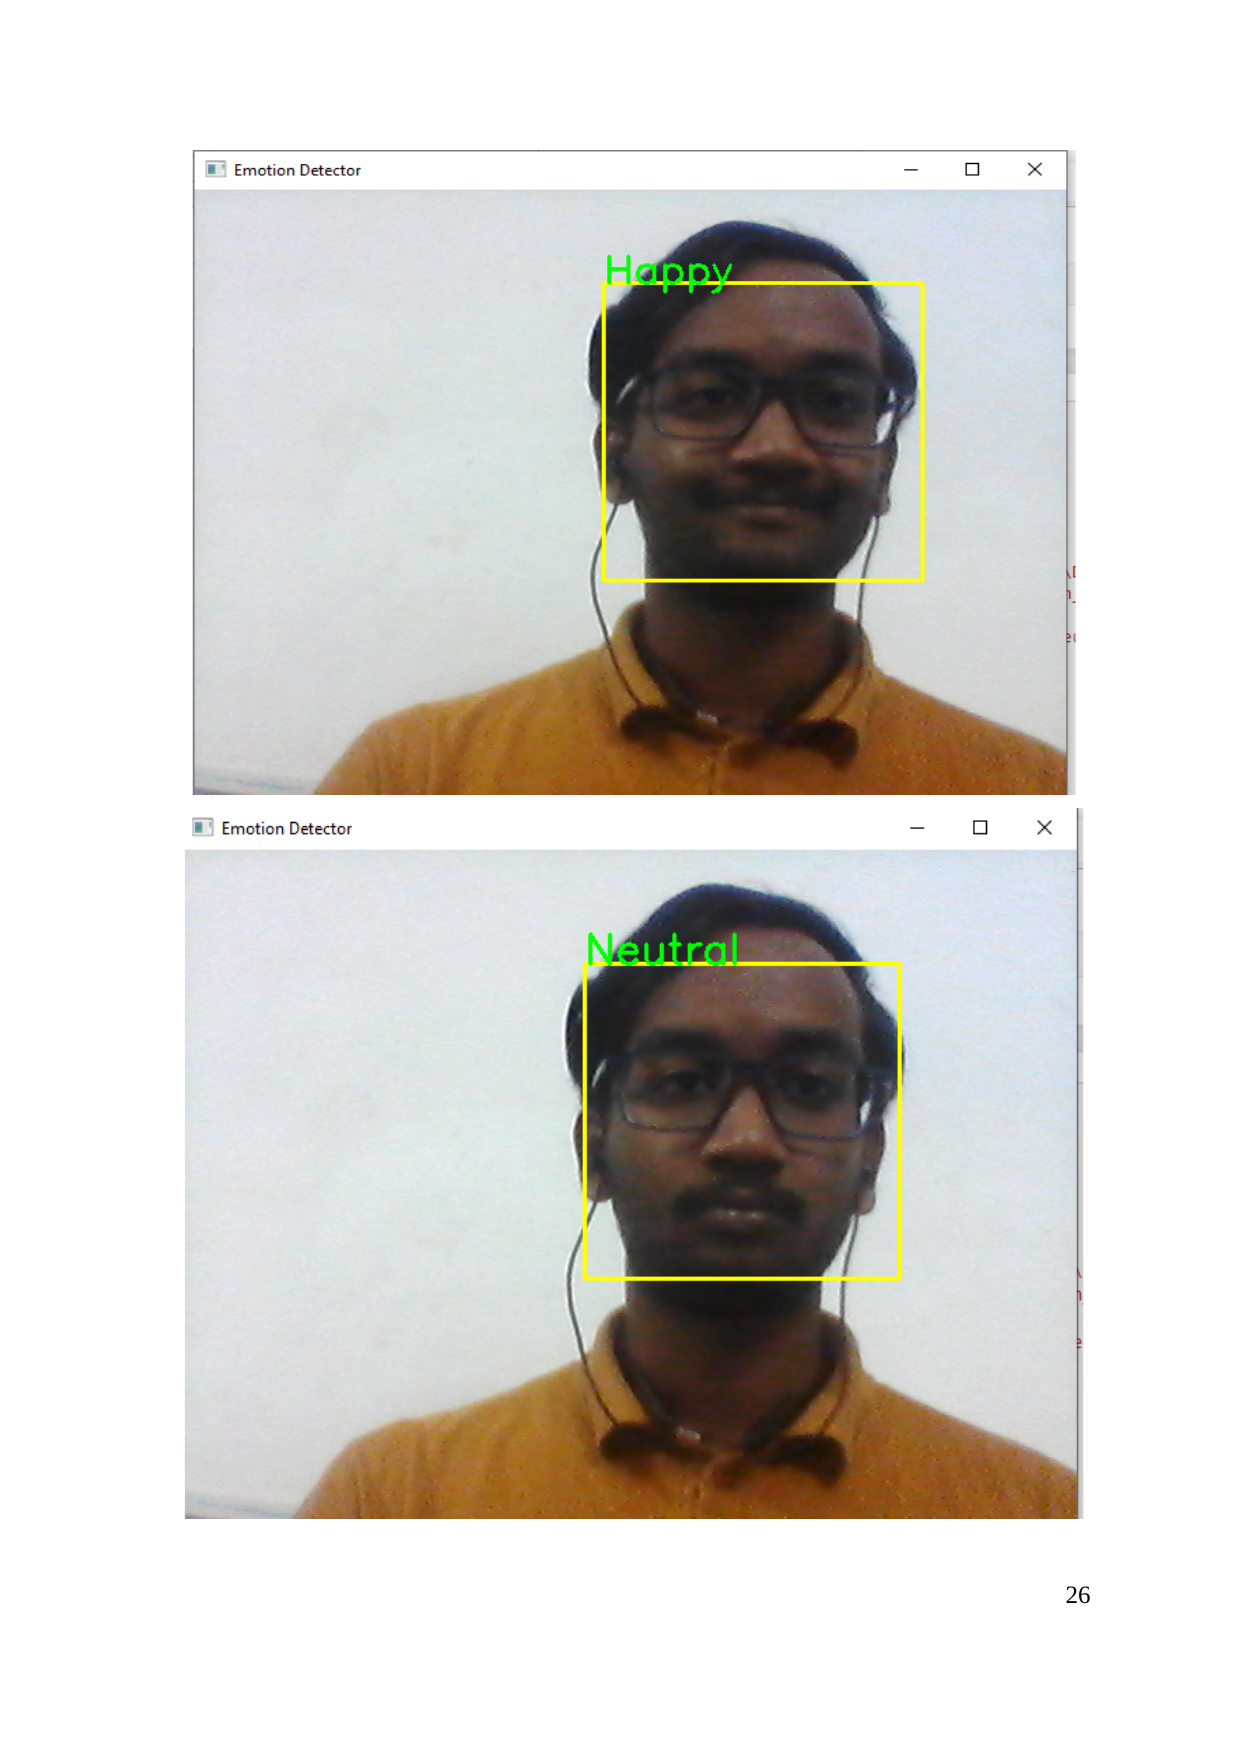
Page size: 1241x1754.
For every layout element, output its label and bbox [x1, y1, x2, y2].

picture [192, 150, 1076, 795]
picture [184, 808, 1084, 1519]
